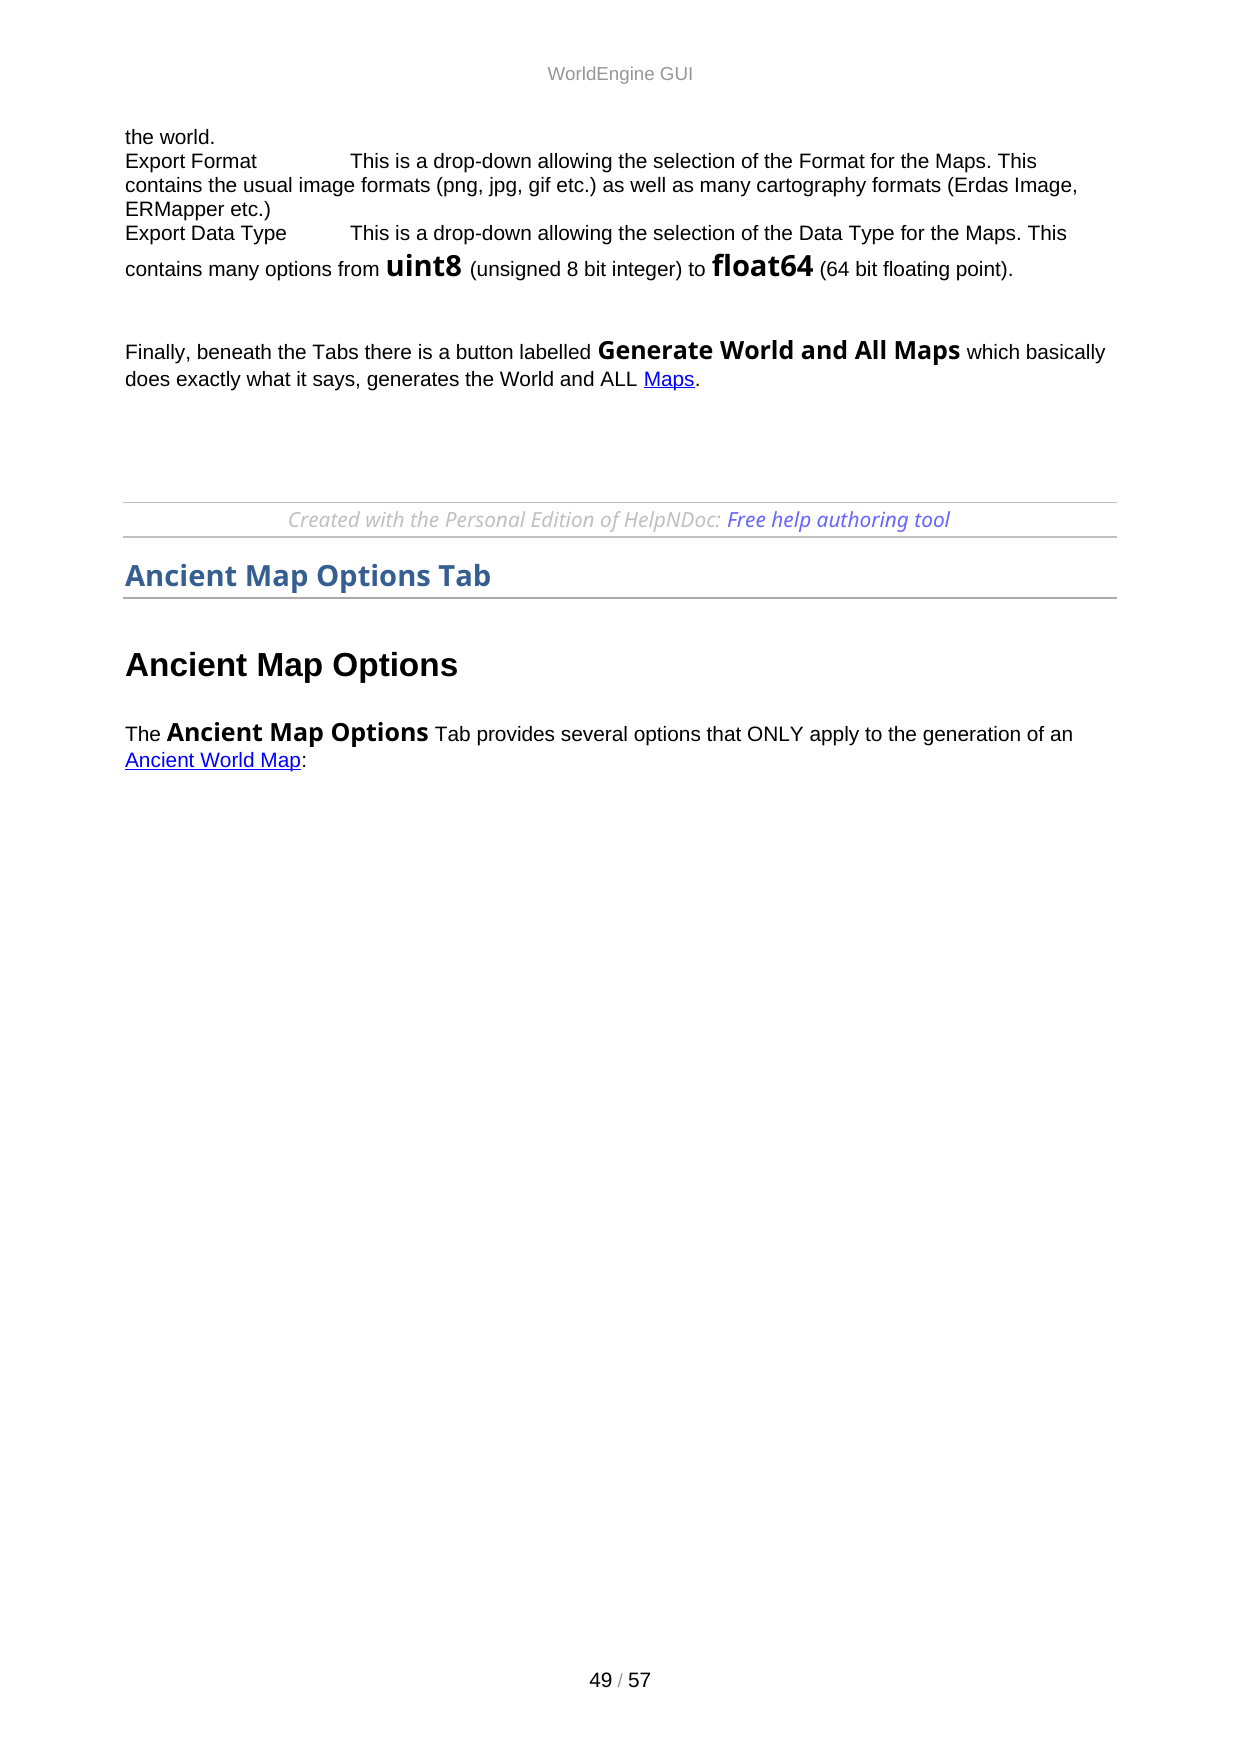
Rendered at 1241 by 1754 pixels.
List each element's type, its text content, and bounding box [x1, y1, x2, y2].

text Export Format This is a drop-down allowing the selection of the Format for the Maps. This contains the usual image formats (png, jpg, gif etc.) as well as many cartography formats (Erdas Image, ERMapper etc.) [125, 149, 1115, 221]
text Created with the Personal Edition of HelpNDoc: Free help authoring tool [123, 503, 1117, 536]
text The Ancient Map Options Tab provides several options that ONLY apply to the generation of an Ancient World Map: [125, 714, 1115, 772]
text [125, 125, 1115, 149]
subtitle Ancient Map Options [125, 646, 1115, 684]
text Ancient Map Options Tab [123, 553, 1117, 597]
text Finally, beneath the Tabs there is a button labelled Generate World and All Maps which basically does exactly what it says, generates the World and ALL Maps. [125, 332, 1115, 390]
text Export Data Type This is a drop-down allowing the selection of the Data Type for the Maps. This contains many options from uint8 (unsigned 8 bit integer) to float64 (64 bit floating point). [125, 221, 1115, 284]
